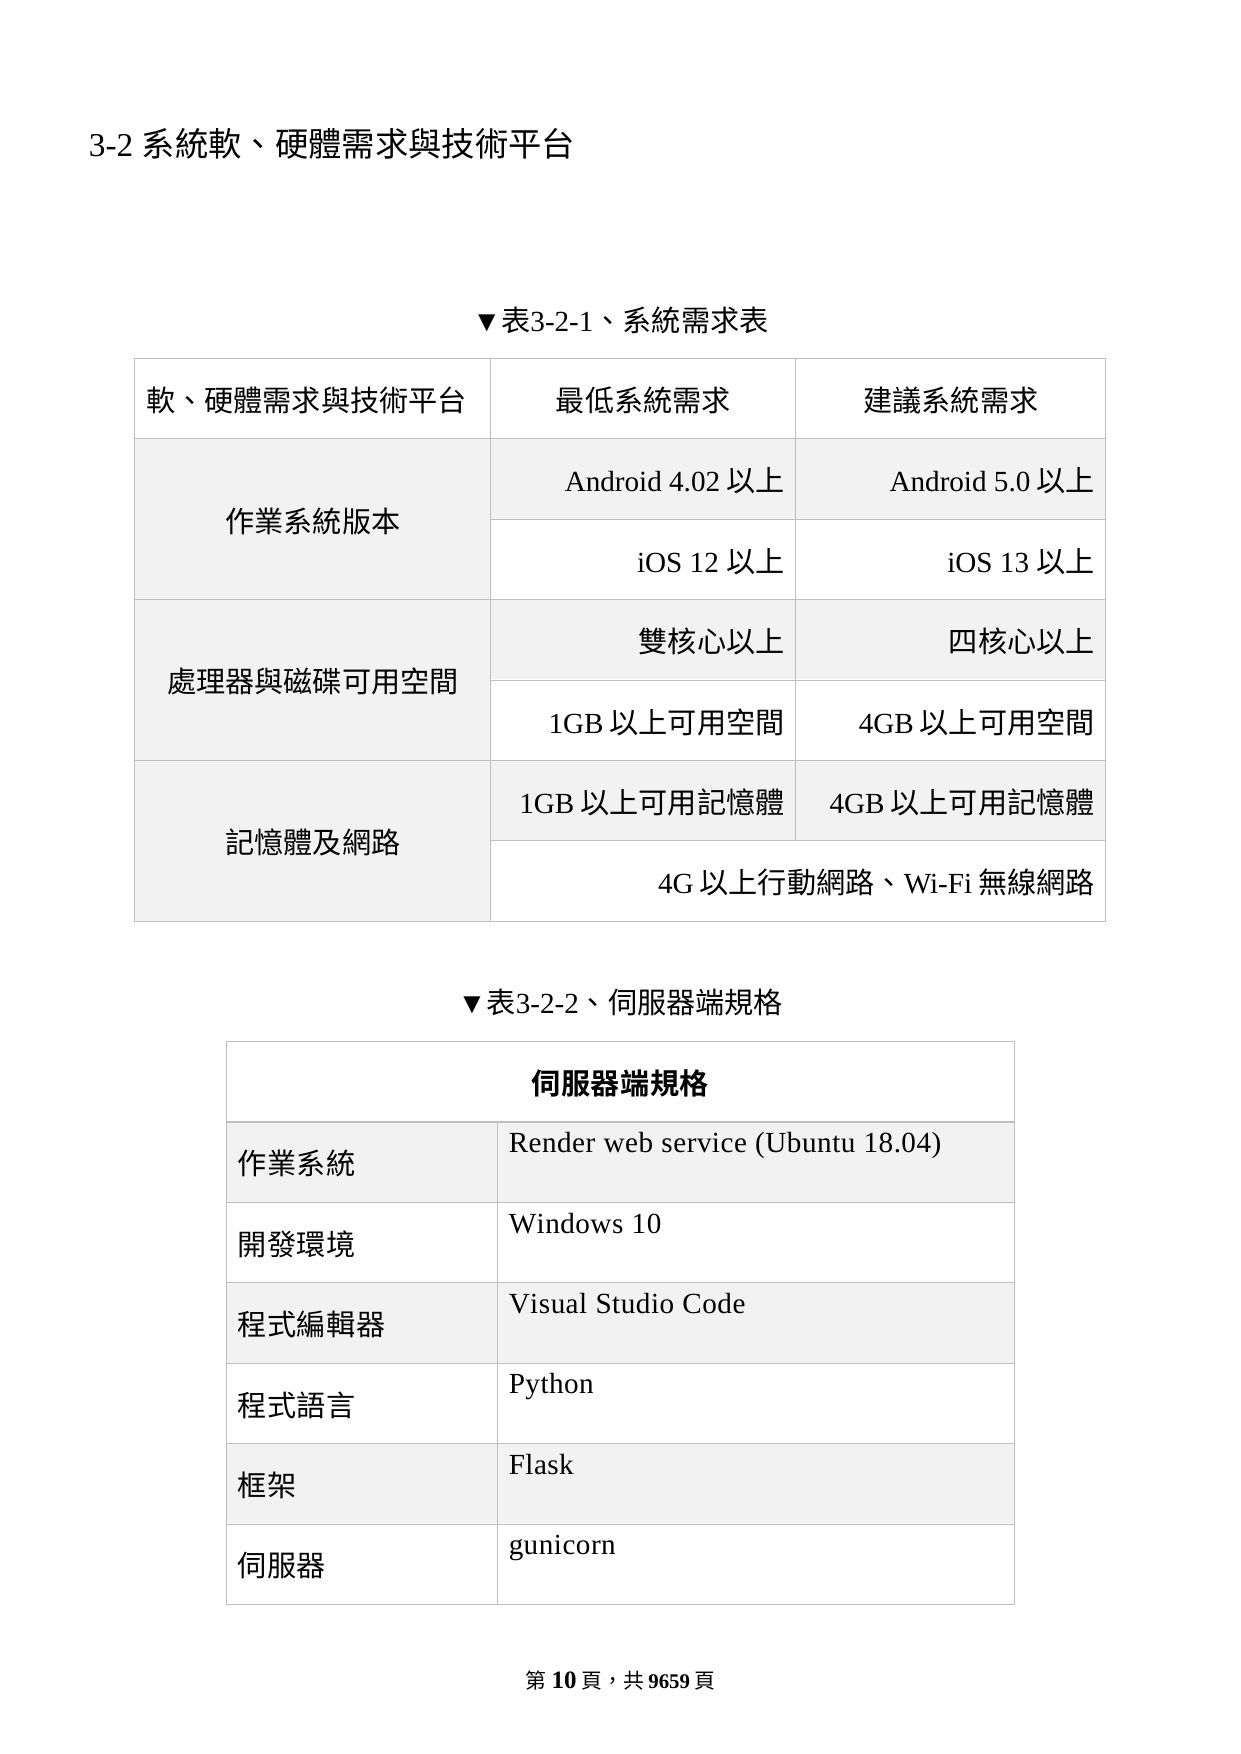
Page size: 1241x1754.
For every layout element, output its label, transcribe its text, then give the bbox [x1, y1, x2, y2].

table_cell 框架 [227, 1444, 497, 1523]
table_cell 1GB以上可用空間 [491, 681, 795, 760]
table_cell Visual Studio Code [498, 1283, 1014, 1363]
table_header 伺服器端規格 [227, 1042, 1014, 1121]
subtitle 系統軟、硬體需求與技術平台 [89, 103, 1152, 182]
table_cell 記憶體及網路 [135, 761, 490, 921]
table_cell gunicorn [498, 1525, 1014, 1604]
table_cell 作業系統 [227, 1123, 497, 1202]
table_cell 四核心以上 [796, 600, 1105, 679]
table_cell 程式編輯器 [227, 1283, 497, 1363]
table_header 最低系統需求 [491, 359, 795, 438]
table_cell 作業系統版本 [135, 439, 490, 599]
table_cell Flask [498, 1444, 1014, 1523]
table_cell 伺服器 [227, 1525, 497, 1604]
table_cell Android 5.0以上 [796, 439, 1105, 519]
table_cell 程式語言 [227, 1364, 497, 1443]
table_header 軟、硬體需求與技術平台 [135, 359, 490, 438]
table_header 建議系統需求 [796, 359, 1105, 438]
table_cell iOS 12 以上 [491, 520, 795, 599]
table_cell 雙核心以上 [491, 600, 795, 679]
table_cell Render web service (Ubuntu 18.04) [498, 1123, 1014, 1202]
table_cell iOS 13 以上 [796, 520, 1105, 599]
table_cell 1GB以上可用記憶體 [491, 761, 795, 840]
table_cell Windows 10 [498, 1203, 1014, 1282]
table_cell 4GB以上可用空間 [796, 681, 1105, 760]
table_cell 開發環境 [227, 1203, 497, 1282]
table_cell 處理器與磁碟可用空間 [135, 600, 490, 760]
table_cell Android 4.02以上 [491, 439, 795, 519]
table_cell Python [498, 1364, 1014, 1443]
table_cell 4GB以上可用記憶體 [796, 761, 1105, 840]
table_cell 4G以上行動網路、Wi-Fi無線網路 [491, 841, 1105, 921]
